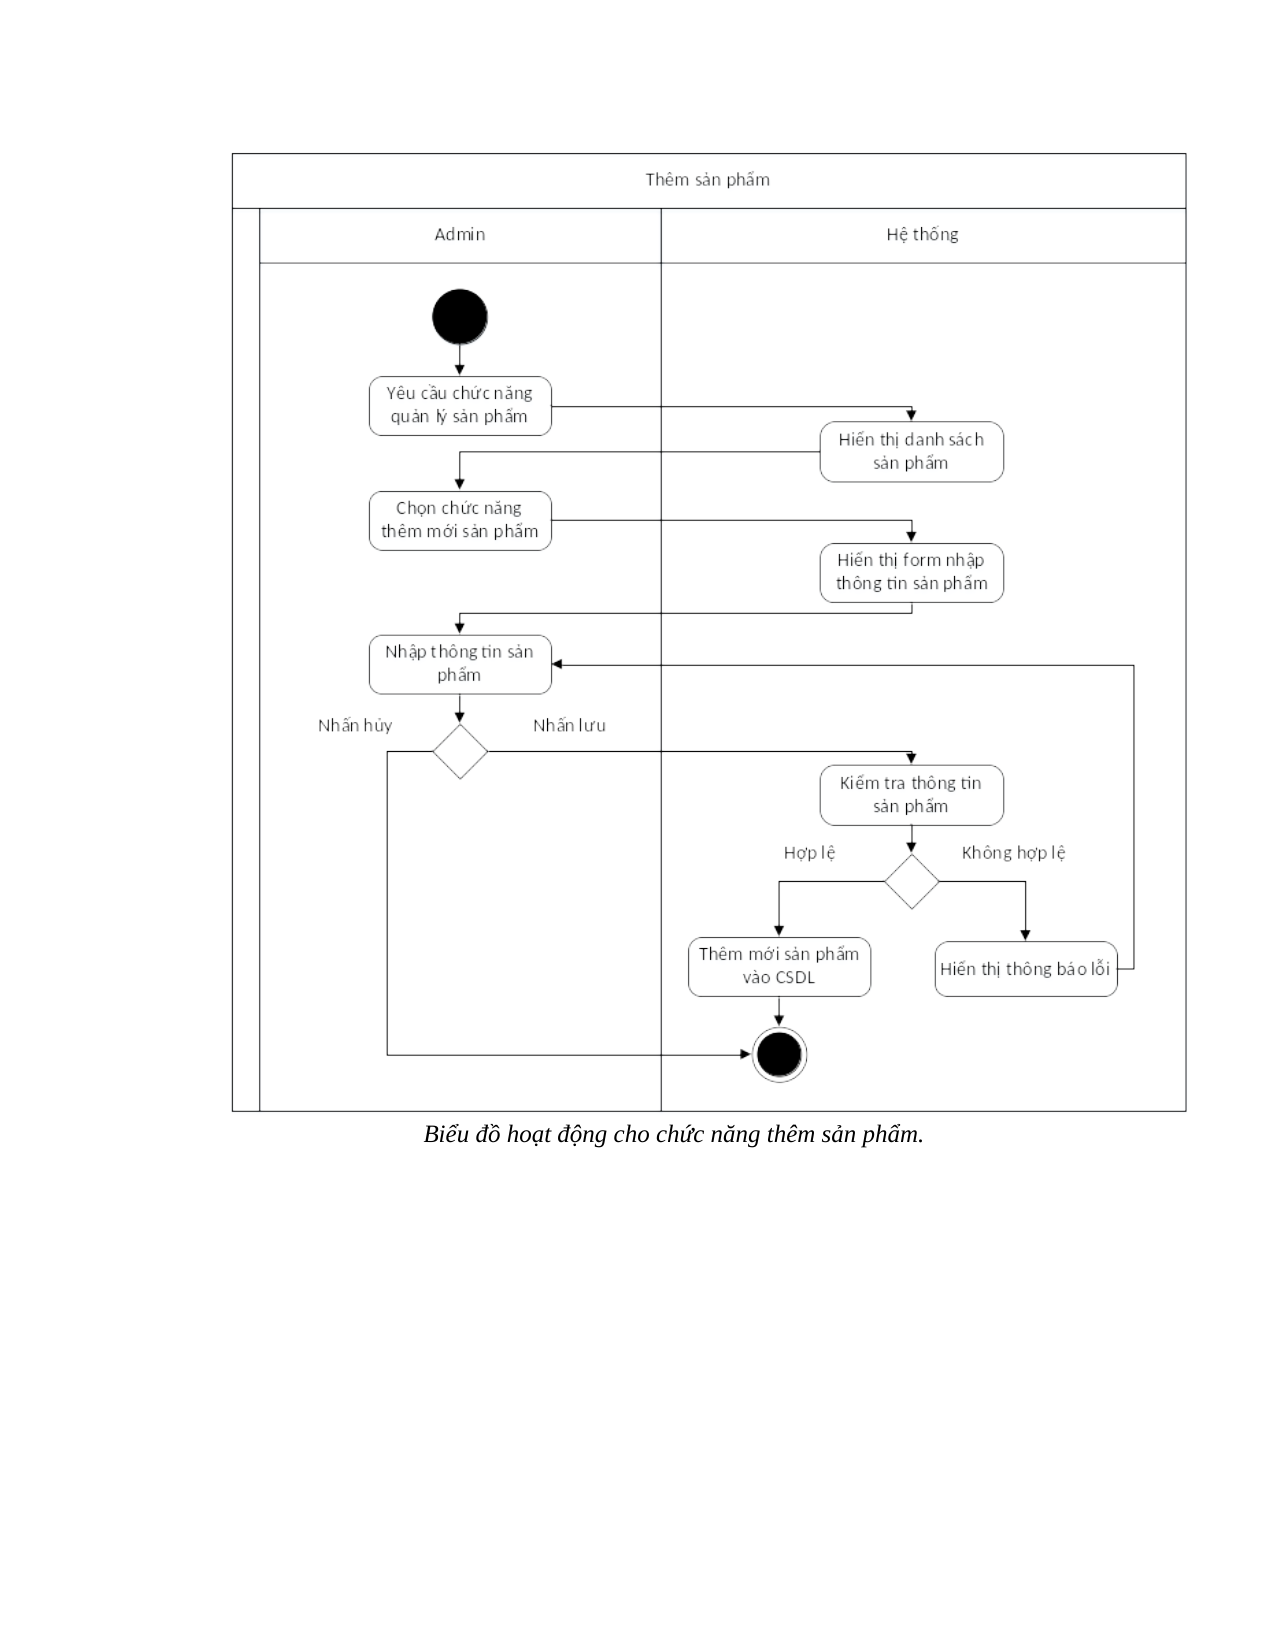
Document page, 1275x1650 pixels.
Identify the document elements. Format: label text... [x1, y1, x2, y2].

text Biểu đồ hoạt động cho chức năng thêm sản phẩm. [225, 1119, 1125, 1147]
